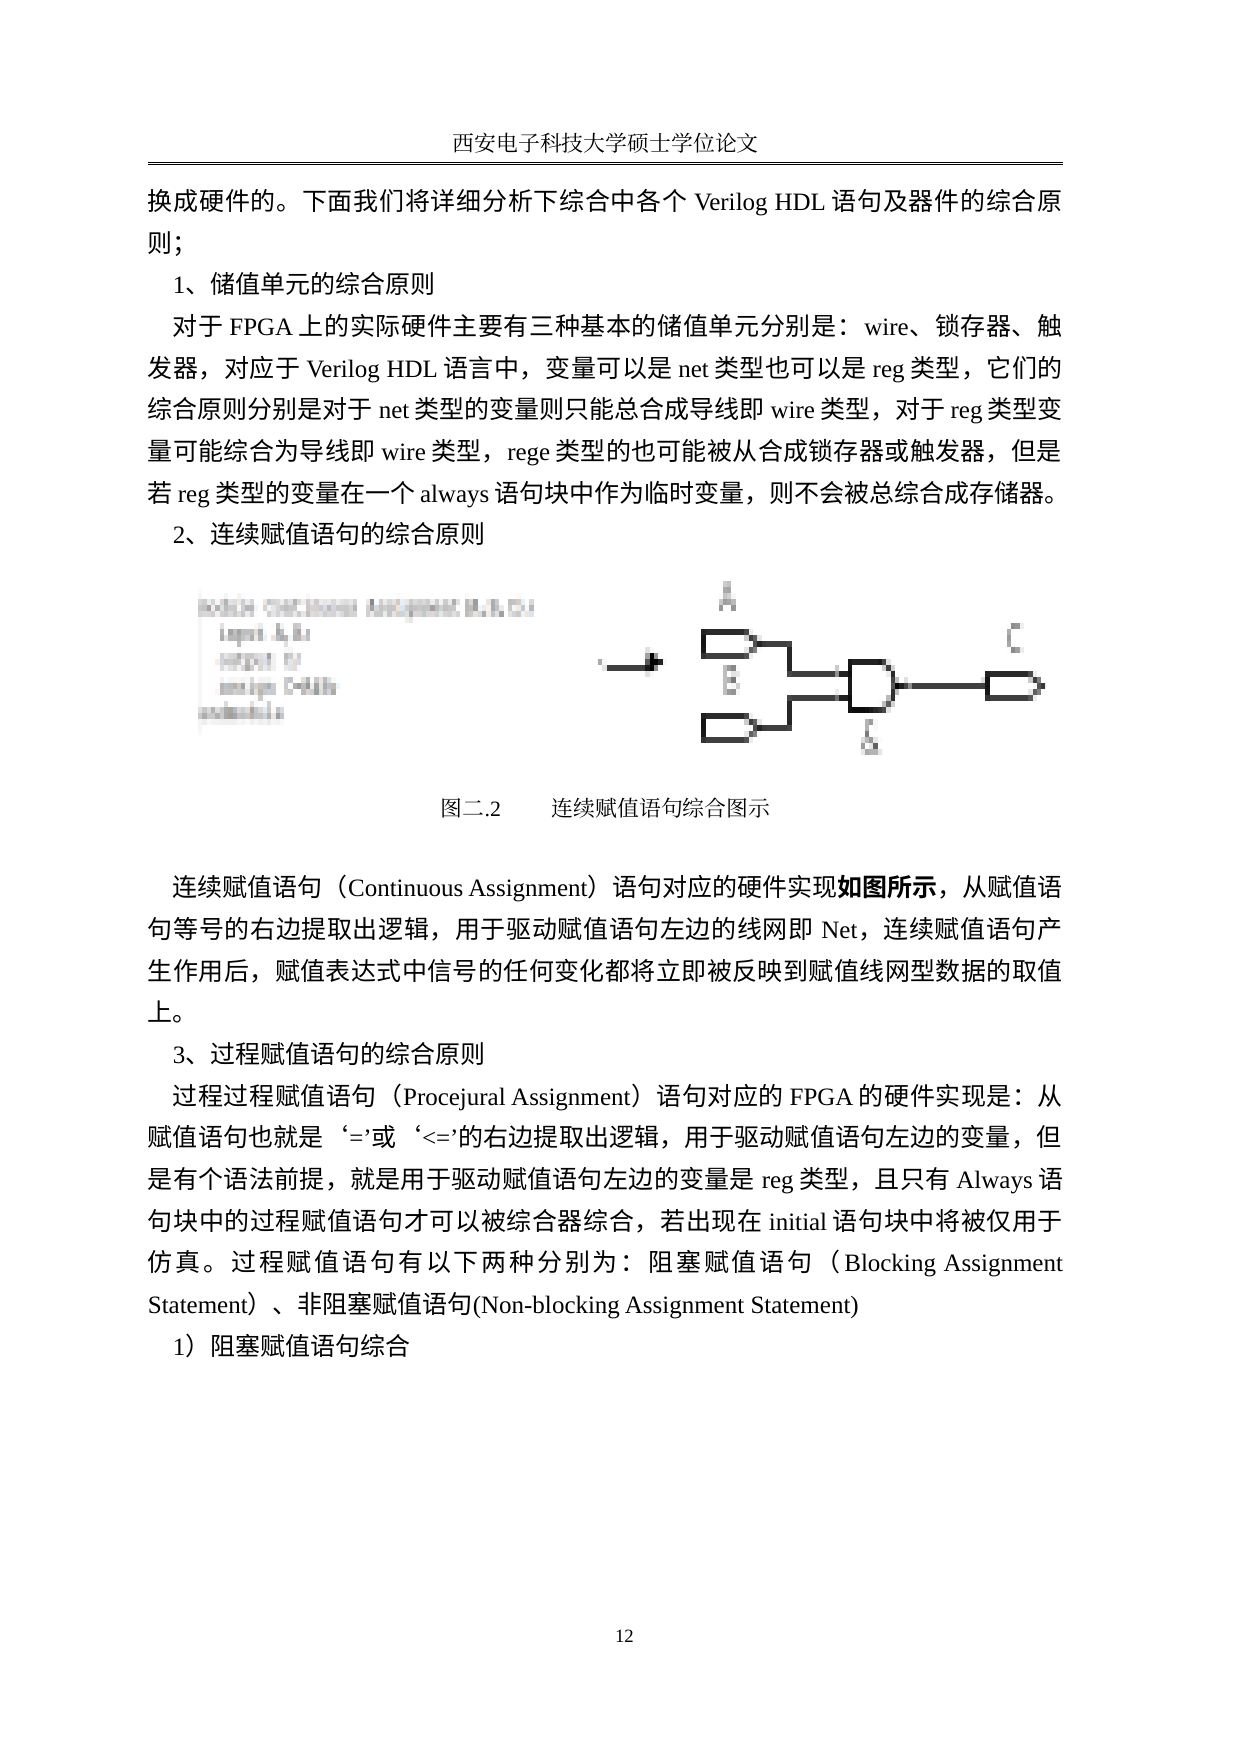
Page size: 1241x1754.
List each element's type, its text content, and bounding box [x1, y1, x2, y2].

text 连续赋值语句综合图示 [148, 791, 1063, 823]
text 连续赋值语句（Continuous Assignment）语句对应的硬件实现如图所示，从赋值语句等号的右边提取出逻辑，用于驱动赋值语句左边的线网即Net，连续赋值语句产生作用后，赋值表达式中信号的任何变化都将立即被反映到赋值线网型数据的取值上。 [148, 863, 1063, 1030]
text 1、储值单元的综合原则 [148, 261, 1063, 302]
text 2、连续赋值语句的综合原则 [148, 511, 1063, 552]
text 过程过程赋值语句（Procejural Assignment）语句对应的FPGA的硬件实现是：从赋值语句也就是‘=’或‘<=’的右边提取出逻辑，用于驱动赋值语句左边的变量，但是有个语法前提，就是用于驱动赋值语句左边的变量是reg类型，且只有Always语句块中的过程赋值语句才可以被综合器综合，若出现在initial语句块中将被仅用于仿真。过程赋值语句有以下两种分别为：阻塞赋值语句（Blocking Assignment Statement）、非阻塞赋值语句(Non-blocking Assignment Statement) [148, 1072, 1063, 1322]
text 对于FPGA上的实际硬件主要有三种基本的储值单元分别是：wire、锁存器、触发器，对应于Verilog HDL语言中，变量可以是net类型也可以是reg类型，它们的综合原则分别是对于net类型的变量则只能总合成导线即wire类型，对于reg类型变量可能综合为导线即wire类型，rege类型的也可能被从合成锁存器或触发器，但是若reg类型的变量在一个always语句块中作为临时变量，则不会被总综合成存储器。 [148, 302, 1063, 511]
text 1）阻塞赋值语句综合 [148, 1322, 1063, 1363]
text 3、过程赋值语句的综合原则 [148, 1030, 1063, 1072]
